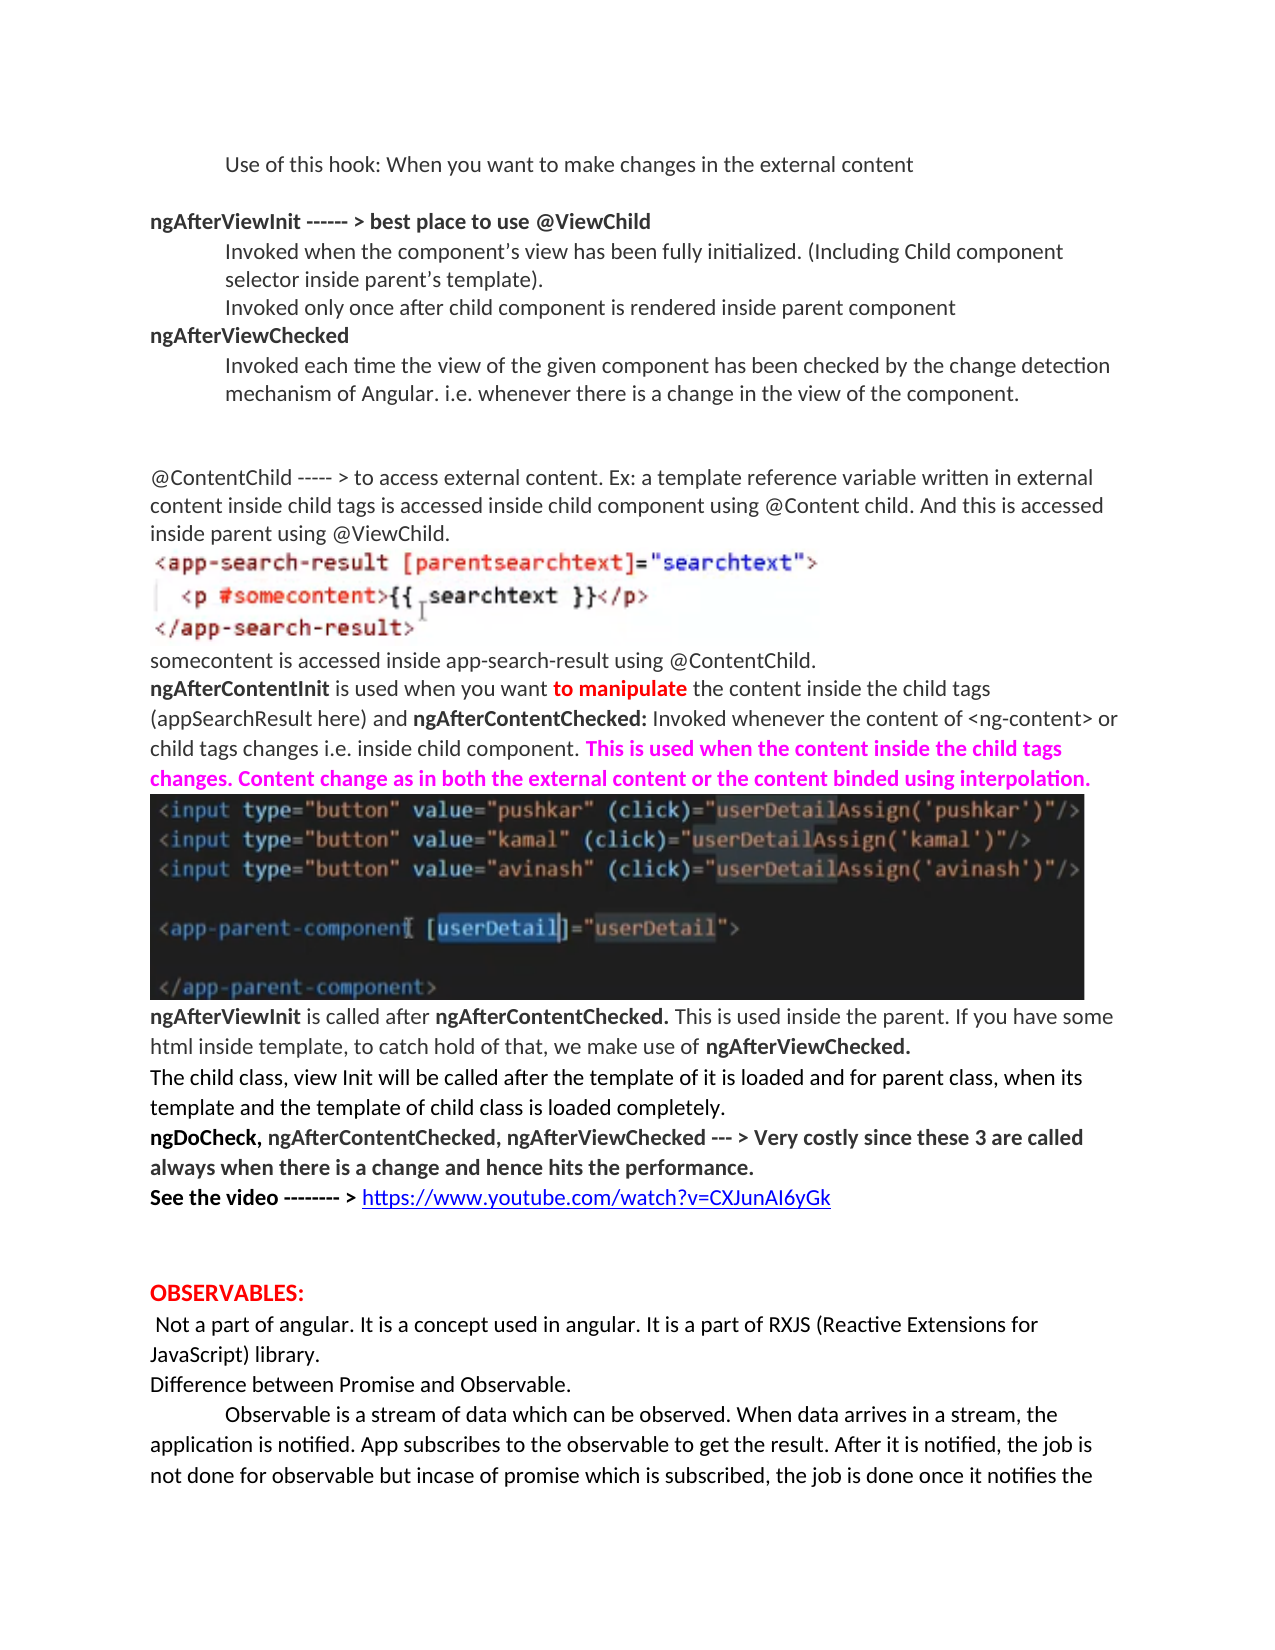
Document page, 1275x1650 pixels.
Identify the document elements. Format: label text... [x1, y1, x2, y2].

text ngAfterViewInit is called after ngAfterContentChecked. This is used inside the parent. If you have some html inside template, to catch hold of that, we make use of ngAfterViewChecked. [150, 1002, 1125, 1060]
text @ContentChild ----- > to access external content. Ex: a template reference variable written in external content inside child tags is accessed inside child component using @Content child. And this is accessed inside parent using @ViewChild. [150, 463, 1125, 547]
text ngAfterContentInit is used when you want to manipulate the content inside the child tags (appSearchResult here) and ngAfterContentChecked: Invoked whenever the content of <ng-content> or child tags changes i.e. inside child component. This is used when the content inside the child tags changes. Content change as in both the external content or the content binded using interpolation. [150, 674, 1125, 792]
text The child class, view Init will be called after the template of it is loaded and for parent class, when its template and the template of child class is loaded completely. [150, 1063, 1125, 1121]
text OBSERVABLES: [150, 1277, 1125, 1307]
text somecontent is accessed inside app-search-result using @ContentChild. [150, 646, 1125, 674]
text ngDoCheck, ngAfterContentChecked, ngAfterViewChecked --- > Very costly since these 3 are called always when there is a change and hence hits the performance. [150, 1123, 1125, 1181]
text ngAfterViewChecked [150, 321, 1125, 349]
text Not a part of angular. It is a concept used in angular. It is a part of RXJS (Reactive Extensions for JavaScript) library. [150, 1310, 1125, 1368]
text Invoked each time the view of the given component has been checked by the change detection mechanism of Angular. i.e. whenever there is a change in the view of the component. [225, 351, 1125, 407]
text Invoked only once after child component is rendered inside parent component [225, 293, 1125, 321]
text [150, 1400, 1125, 1489]
text ngAfterViewInit ------ > best place to use @ViewChild [150, 207, 1125, 235]
text Use of this hook: When you want to make changes in the external content [150, 150, 1125, 178]
text Difference between Promise and Observable. [150, 1370, 1125, 1398]
text Invoked when the component’s view has been fully initialized. (Including Child component selector inside parent’s template). [225, 237, 1125, 293]
text See the video -------- > https://www.youtube.com/watch?v=CXJunAI6yGk [150, 1183, 1125, 1211]
